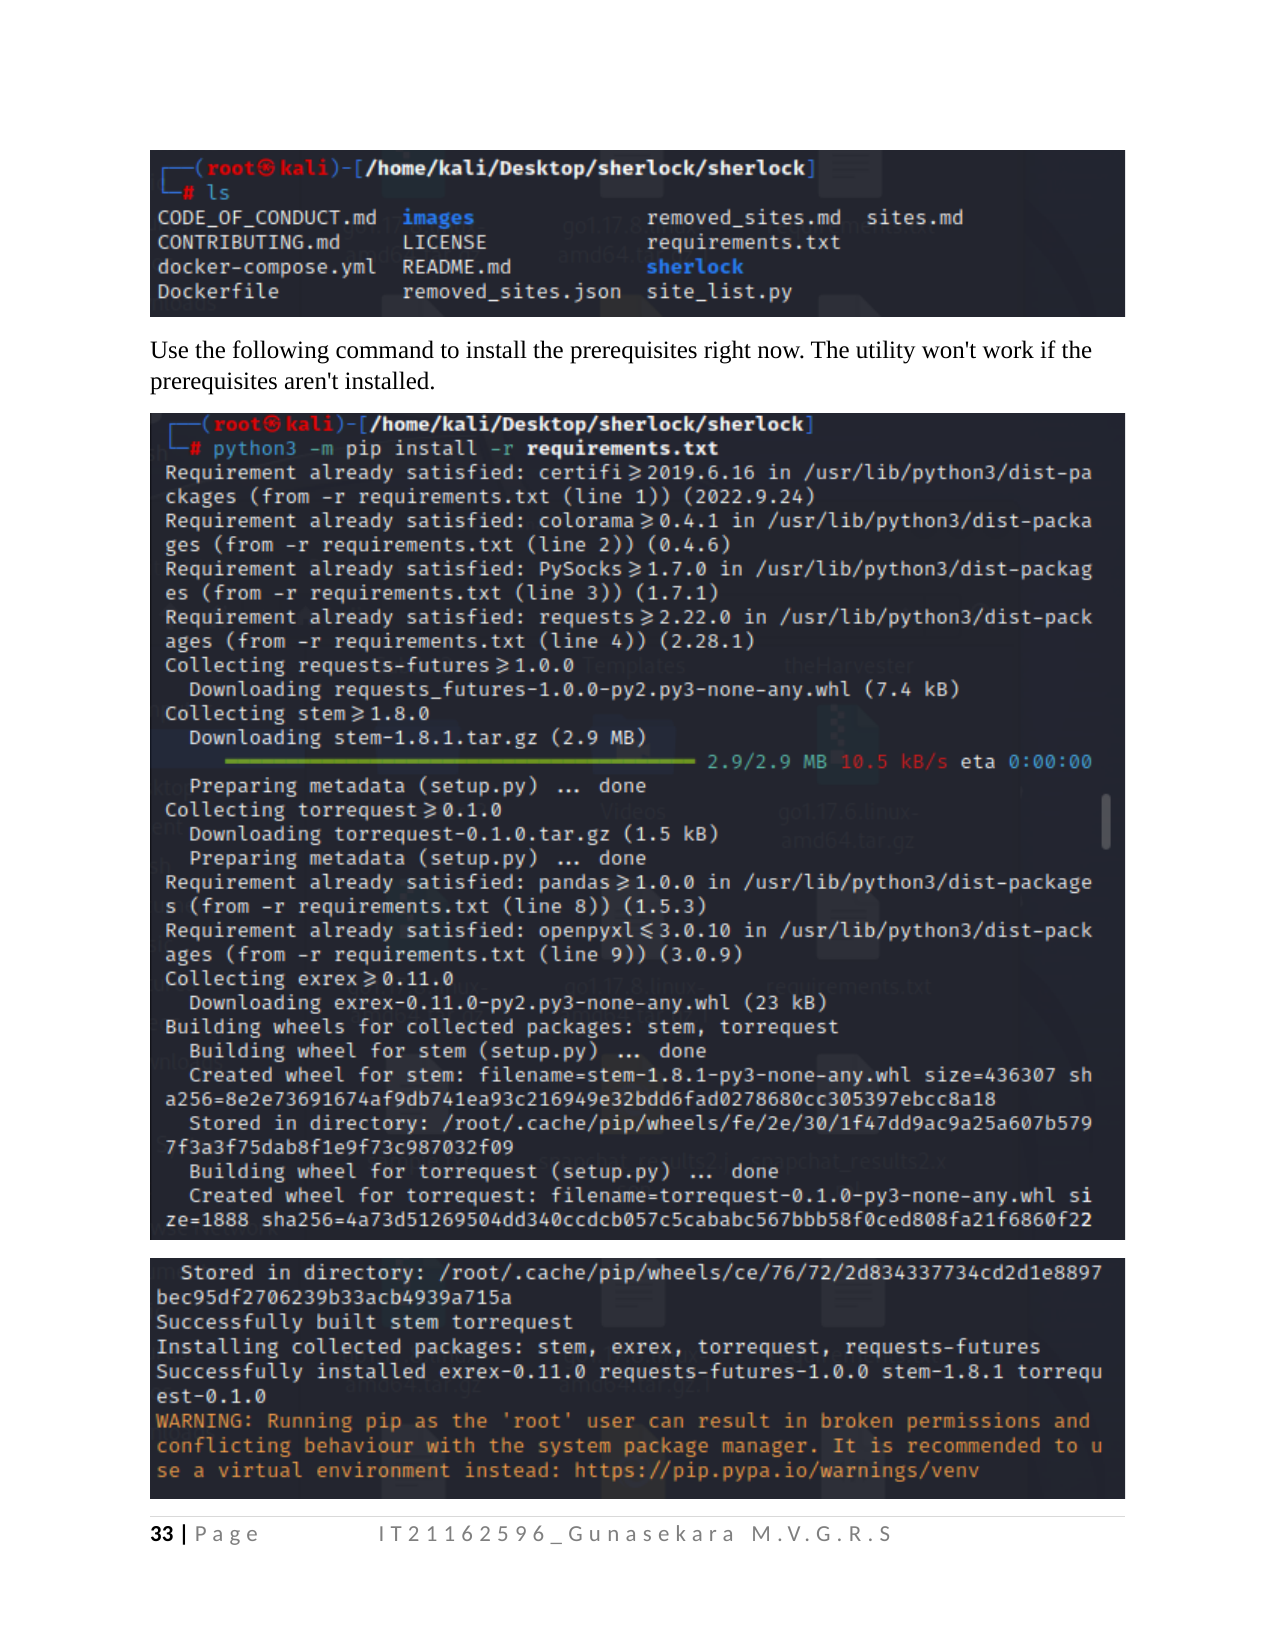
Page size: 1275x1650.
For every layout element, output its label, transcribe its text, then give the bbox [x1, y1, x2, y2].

picture [150, 413, 1125, 1240]
picture [150, 1258, 1125, 1499]
picture [150, 150, 1125, 317]
text Use the following command to install the prerequisites right now. The utility won't work if the prerequisites aren't installed. [150, 335, 1125, 395]
